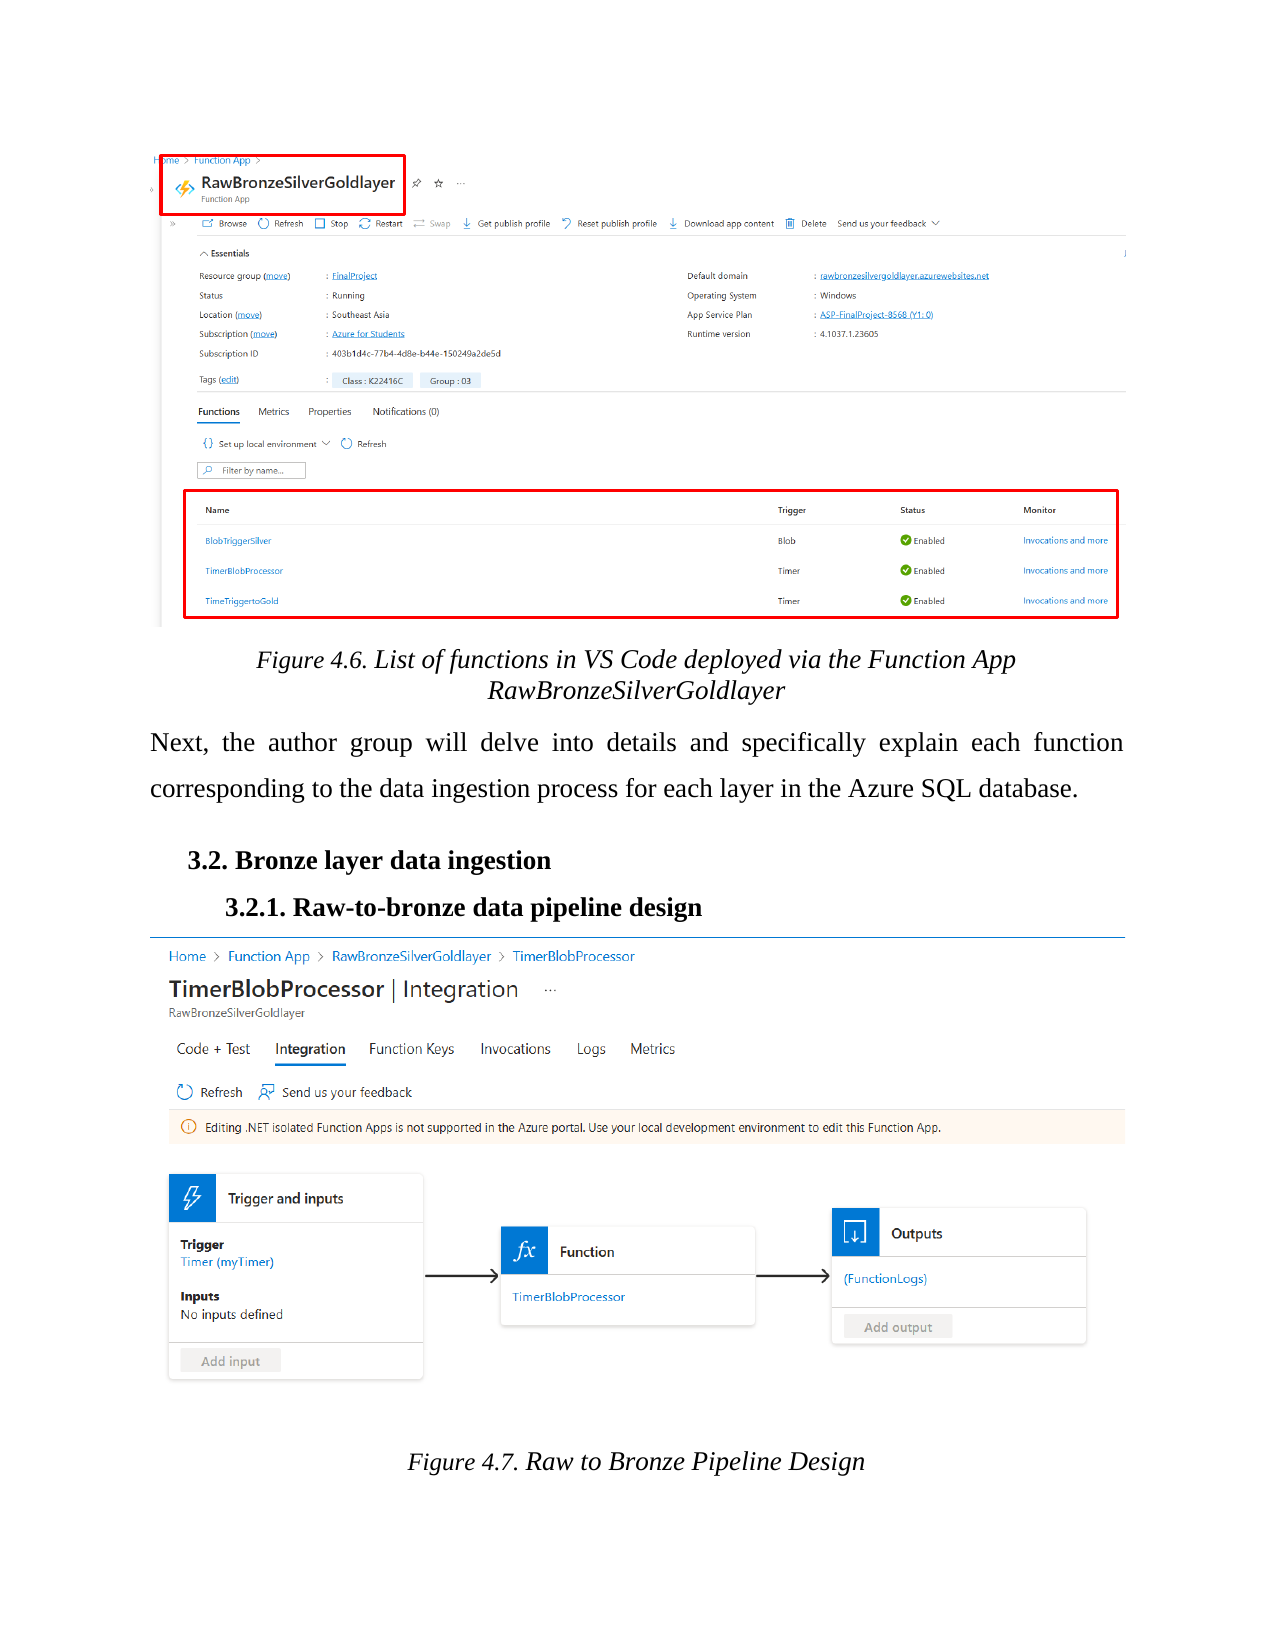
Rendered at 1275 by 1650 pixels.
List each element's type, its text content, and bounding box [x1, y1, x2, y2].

subtitle Bronze layer data ingestion [187, 844, 1125, 875]
picture [150, 149, 1126, 627]
subtitle Raw-to-bronze data pipeline design [225, 891, 1125, 922]
text Figure 4.7. Raw to Bronze Pipeline Design [150, 1445, 1125, 1476]
text Figure 4.6. List of functions in VS Code deployed via the Function App RawBronzeSilverGoldlayer [150, 643, 1125, 705]
picture [150, 937, 1125, 1430]
text Next, the author group will delve into details and specifically explain each function corresponding to the data ingestion process for each layer in the Azure SQL database. [150, 726, 1125, 804]
